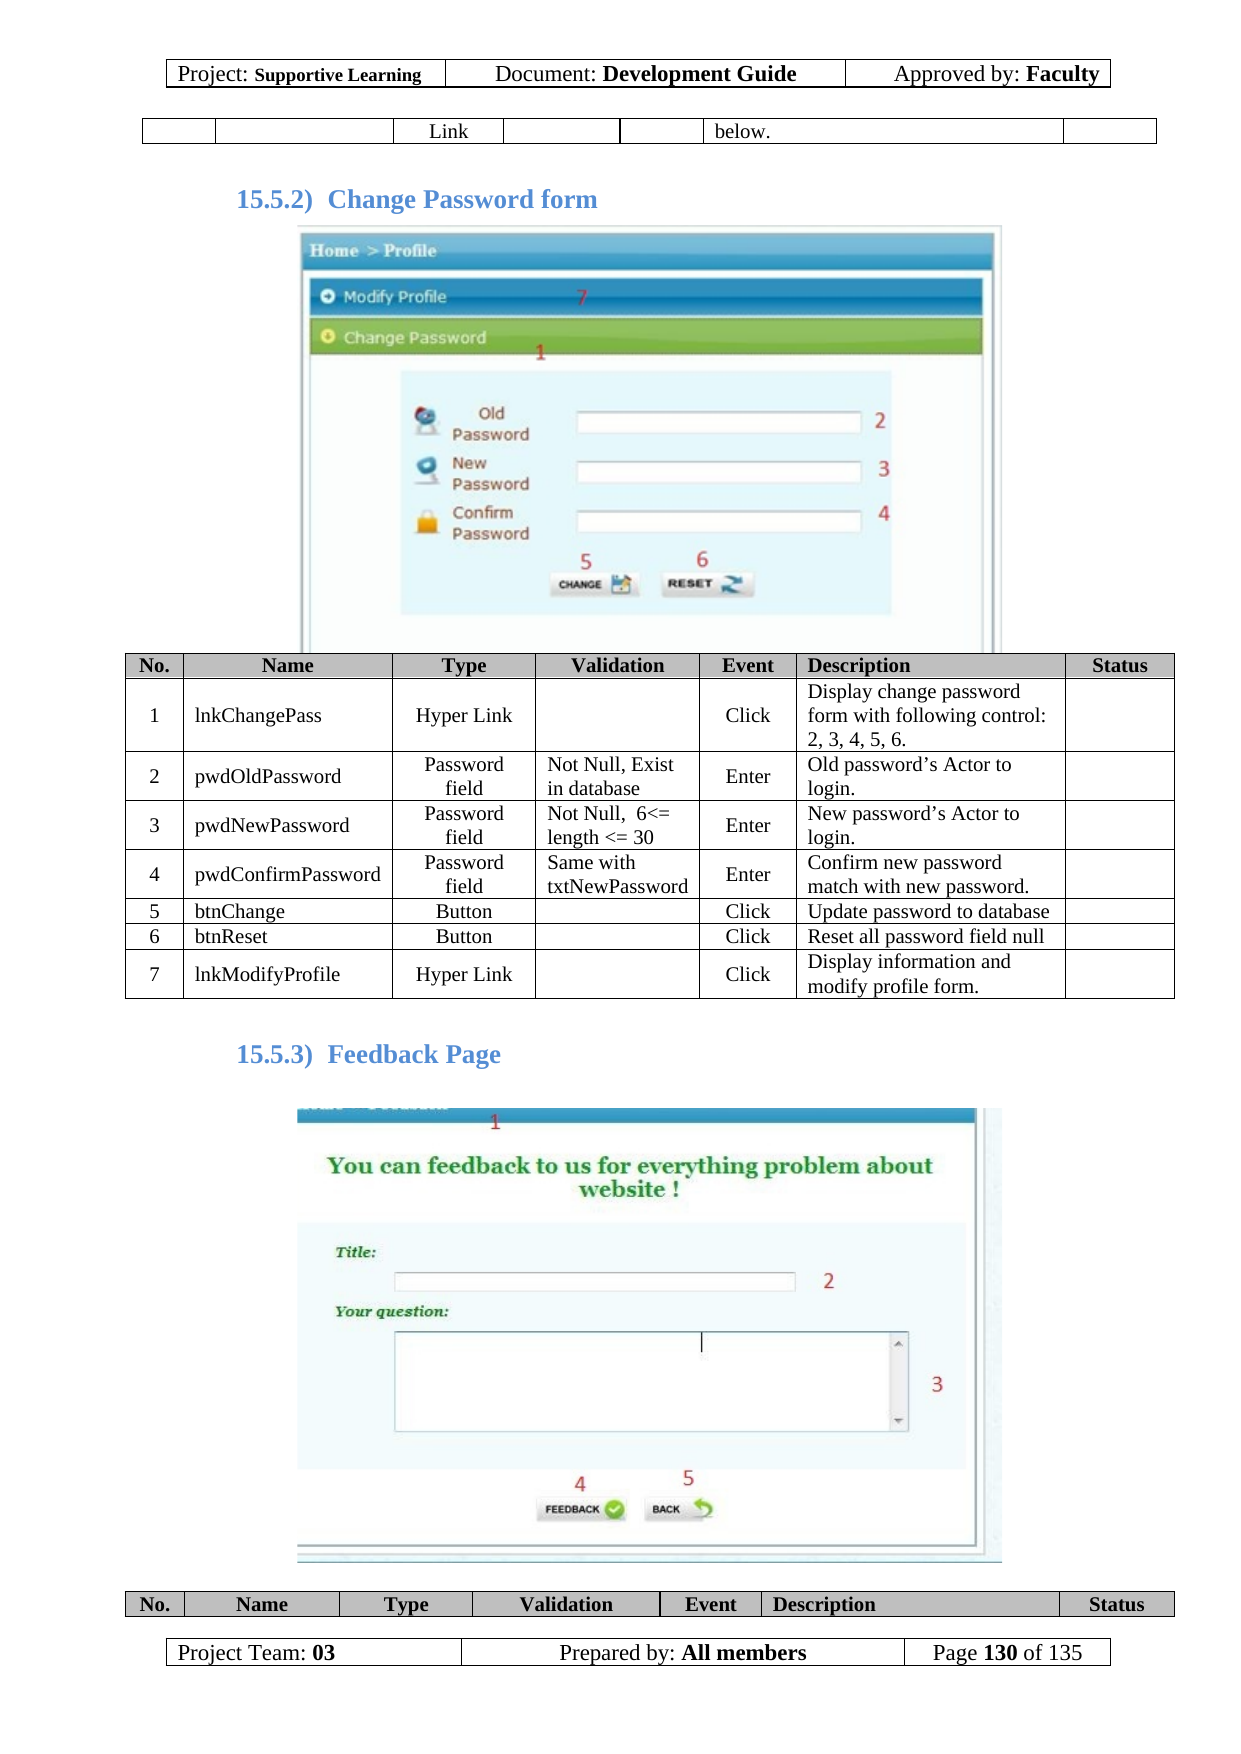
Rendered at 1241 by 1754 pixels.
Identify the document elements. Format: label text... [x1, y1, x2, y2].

text Change Password form [236, 183, 1122, 214]
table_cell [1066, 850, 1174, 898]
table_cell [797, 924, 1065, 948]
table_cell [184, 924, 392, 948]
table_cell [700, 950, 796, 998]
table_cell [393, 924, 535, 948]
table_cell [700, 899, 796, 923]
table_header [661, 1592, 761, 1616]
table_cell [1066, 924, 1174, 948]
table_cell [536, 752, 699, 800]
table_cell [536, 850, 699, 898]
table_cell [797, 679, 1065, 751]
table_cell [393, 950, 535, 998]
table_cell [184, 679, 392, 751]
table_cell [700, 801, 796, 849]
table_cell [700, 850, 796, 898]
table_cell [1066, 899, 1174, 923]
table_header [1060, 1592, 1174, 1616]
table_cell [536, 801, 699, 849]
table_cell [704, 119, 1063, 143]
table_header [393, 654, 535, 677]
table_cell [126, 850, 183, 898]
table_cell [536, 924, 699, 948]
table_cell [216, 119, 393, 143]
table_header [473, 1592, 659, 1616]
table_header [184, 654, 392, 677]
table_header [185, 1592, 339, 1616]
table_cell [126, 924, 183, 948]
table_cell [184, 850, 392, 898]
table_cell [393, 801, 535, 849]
picture [297, 1108, 1003, 1563]
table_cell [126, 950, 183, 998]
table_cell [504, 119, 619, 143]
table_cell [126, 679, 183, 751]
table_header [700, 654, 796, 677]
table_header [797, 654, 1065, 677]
text Feedback Page [236, 1038, 1122, 1069]
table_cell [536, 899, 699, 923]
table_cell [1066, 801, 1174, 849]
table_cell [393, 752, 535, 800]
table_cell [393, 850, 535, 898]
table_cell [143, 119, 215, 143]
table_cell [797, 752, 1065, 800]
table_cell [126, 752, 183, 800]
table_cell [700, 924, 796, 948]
picture [297, 225, 1003, 653]
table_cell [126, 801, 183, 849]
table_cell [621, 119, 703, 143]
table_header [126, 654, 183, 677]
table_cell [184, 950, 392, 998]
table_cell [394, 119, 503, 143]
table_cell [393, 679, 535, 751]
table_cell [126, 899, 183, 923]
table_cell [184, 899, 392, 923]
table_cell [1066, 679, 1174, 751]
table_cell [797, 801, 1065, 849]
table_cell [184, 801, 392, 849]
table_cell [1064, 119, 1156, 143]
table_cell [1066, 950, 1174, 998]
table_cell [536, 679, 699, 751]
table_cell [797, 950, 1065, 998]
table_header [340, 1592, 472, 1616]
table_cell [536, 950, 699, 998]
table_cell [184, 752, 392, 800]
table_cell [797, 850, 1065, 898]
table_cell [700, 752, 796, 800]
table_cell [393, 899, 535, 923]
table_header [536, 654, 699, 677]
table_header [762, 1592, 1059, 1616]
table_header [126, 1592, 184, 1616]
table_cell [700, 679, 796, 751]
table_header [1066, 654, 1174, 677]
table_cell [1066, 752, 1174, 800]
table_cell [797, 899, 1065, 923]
